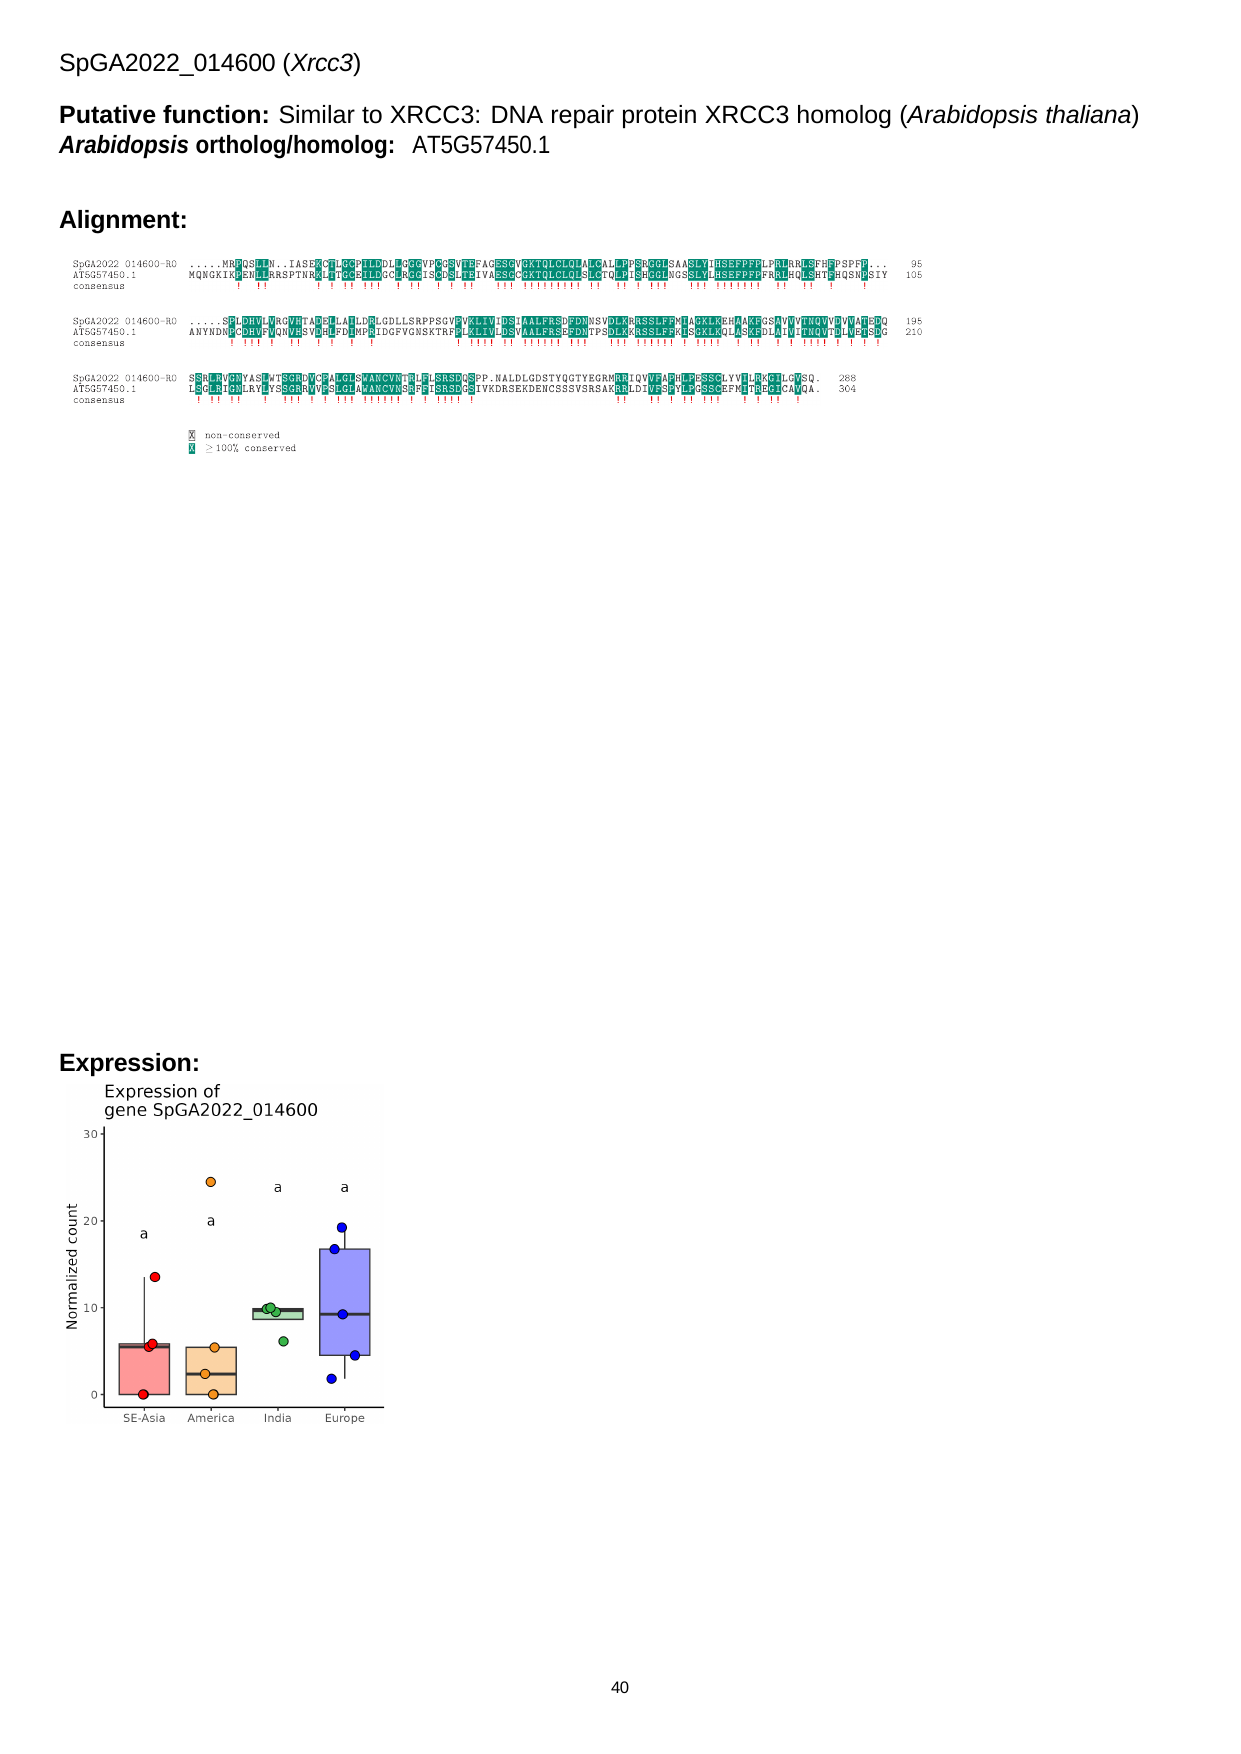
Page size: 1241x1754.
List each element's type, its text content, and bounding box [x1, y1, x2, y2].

picture [66, 1084, 385, 1424]
subtitle SpGA2022_014600 (Xrcc3) [59, 48, 1240, 77]
text Arabidopsis ortholog/homolog: AT5G57450.1 [59, 130, 1240, 159]
text Alignment: [59, 205, 1240, 234]
text Putative function: Similar to XRCC3: DNA repair protein XRCC3 homolog (Arabidopsis thaliana) [59, 100, 1240, 129]
text Expression: [59, 1048, 1240, 1076]
picture [73, 259, 922, 454]
